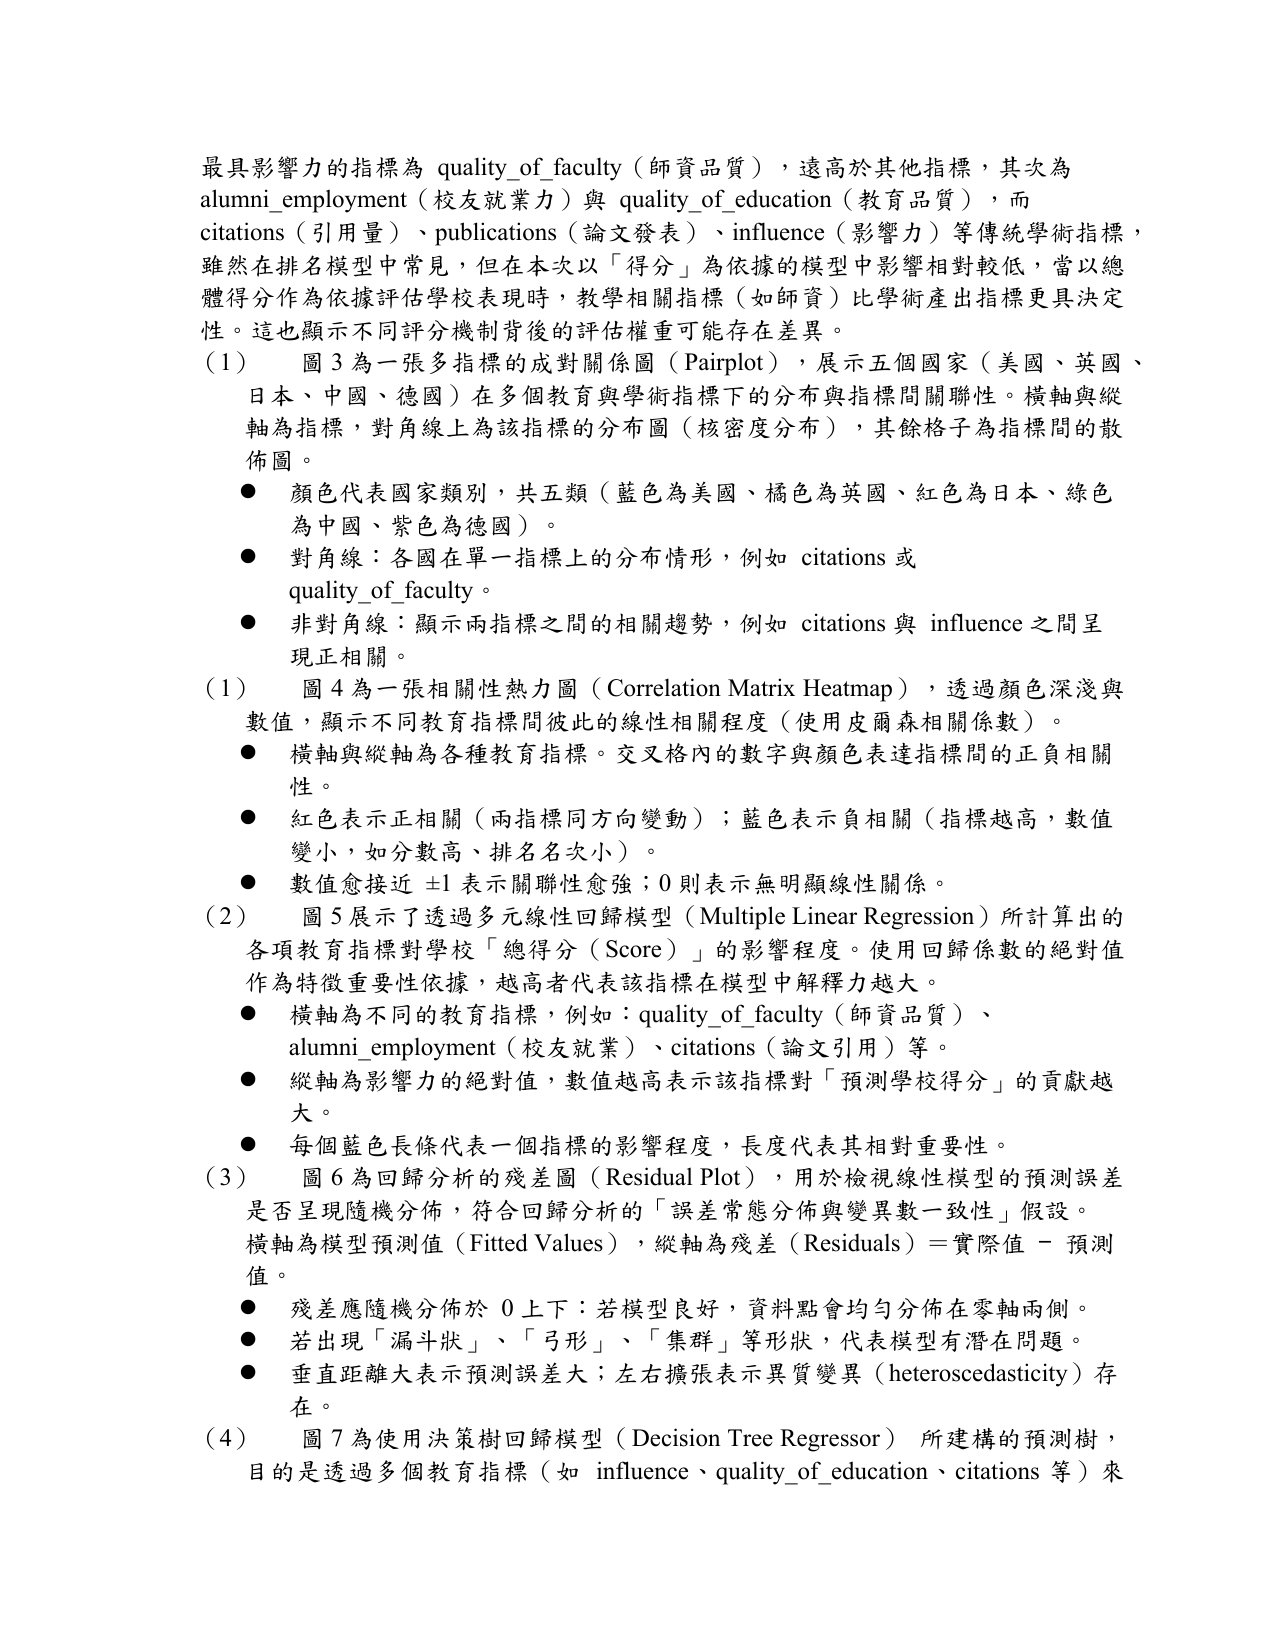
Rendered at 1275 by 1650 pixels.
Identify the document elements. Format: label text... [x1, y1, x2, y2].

list 紅色表示正相關（兩指標同方向變動）；藍色表示負相關（指標越高，數值變小，如分數高、排名名次小）。 [239, 802, 1125, 864]
list 圖五展示了透過多元線性回歸模型（Multiple Linear Regression）所計算出的各項教育指標對學校「總得分（Score）」的影響程度。使用回歸係數的絕對值作為特徵重要性依據，越高者代表該指標在模型中解釋力越大。 [194, 899, 1125, 995]
list 橫軸與縱軸為各種教育指標。交叉格內的數字與顏色表達指標間的正負相關性。 [239, 737, 1125, 799]
list 圖六為回歸分析的殘差圖（Residual Plot），用於檢視線性模型的預測誤差是否呈現隨機分佈，符合回歸分析的「誤差常態分佈與變異數一致性」假設。 [194, 1161, 1125, 1223]
list 對角線：各國在單一指標上的分布情形，例如 citations 或 quality_of_faculty。 [239, 541, 1125, 604]
list 橫軸為不同的教育指標，例如：quality_of_faculty（師資品質）、alumni_employment（校友就業）、citations（論文引用）等。 [239, 997, 1125, 1061]
list 最具影響力的指標為 quality_of_faculty（師資品質），遠高於其他指標，其次為 alumni_employment（校友就業力）與 quality_of_education（教育品質），而 citations（引用量）、publications（論文發表）、influence（影響力）等傳統學術指標，雖然在排名模型中常見，但在本次以「得分」為依據的模型中影響相對較低，當以總體得分作為依據評估學校表現時，教學相關指標（如師資）比學術產出指標更具決定性。這也顯示不同評分機制背後的評估權重可能存在差異。 [200, 150, 1125, 343]
list 圖四為一張相關性熱力圖（Correlation Matrix Heatmap），透過顏色深淺與數值，顯示不同教育指標間彼此的線性相關程度（使用皮爾森相關係數）。 [194, 671, 1125, 734]
list 圖三為一張多指標的成對關係圖（Pairplot），展示五個國家（美國、英國、日本、中國、德國）在多個教育與學術指標下的分布與指標間關聯性。橫軸與縱軸為指標，對角線上為該指標的分布圖（核密度分布），其餘格子為指標間的散佈圖。 [194, 346, 1125, 473]
list 顏色代表國家類別，共五類（藍色為美國、橘色為英國、紅色為日本、綠色為中國、紫色為德國）。 [239, 476, 1125, 538]
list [194, 1422, 1125, 1485]
list 垂直距離大表示預測誤差大；左右擴張表示異質變異（heteroscedasticity）存在。 [239, 1357, 1125, 1419]
list 若出現「漏斗狀」、「弓形」、「集群」等形狀，代表模型有潛在問題。 [239, 1324, 1125, 1354]
list 殘差應隨機分佈於 0 上下：若模型良好，資料點會均勻分佈在零軸兩側。 [239, 1291, 1125, 1322]
list 縱軸為影響力的絕對值，數值越高表示該指標對「預測學校得分」的貢獻越大。 [239, 1063, 1125, 1126]
list 非對角線：顯示兩指標之間的相關趨勢，例如 citations 與 influence 之間呈現正相關。 [239, 606, 1125, 669]
list 每個藍色長條代表一個指標的影響程度，長度代表其相對重要性。 [239, 1128, 1125, 1158]
list 數值愈接近 ±1 表示關聯性愈強；0 則表示無明顯線性關係。 [239, 867, 1125, 897]
list 橫軸為模型預測值（Fitted Values），縱軸為殘差（Residuals）＝實際值 − 預測值。 [244, 1226, 1125, 1289]
